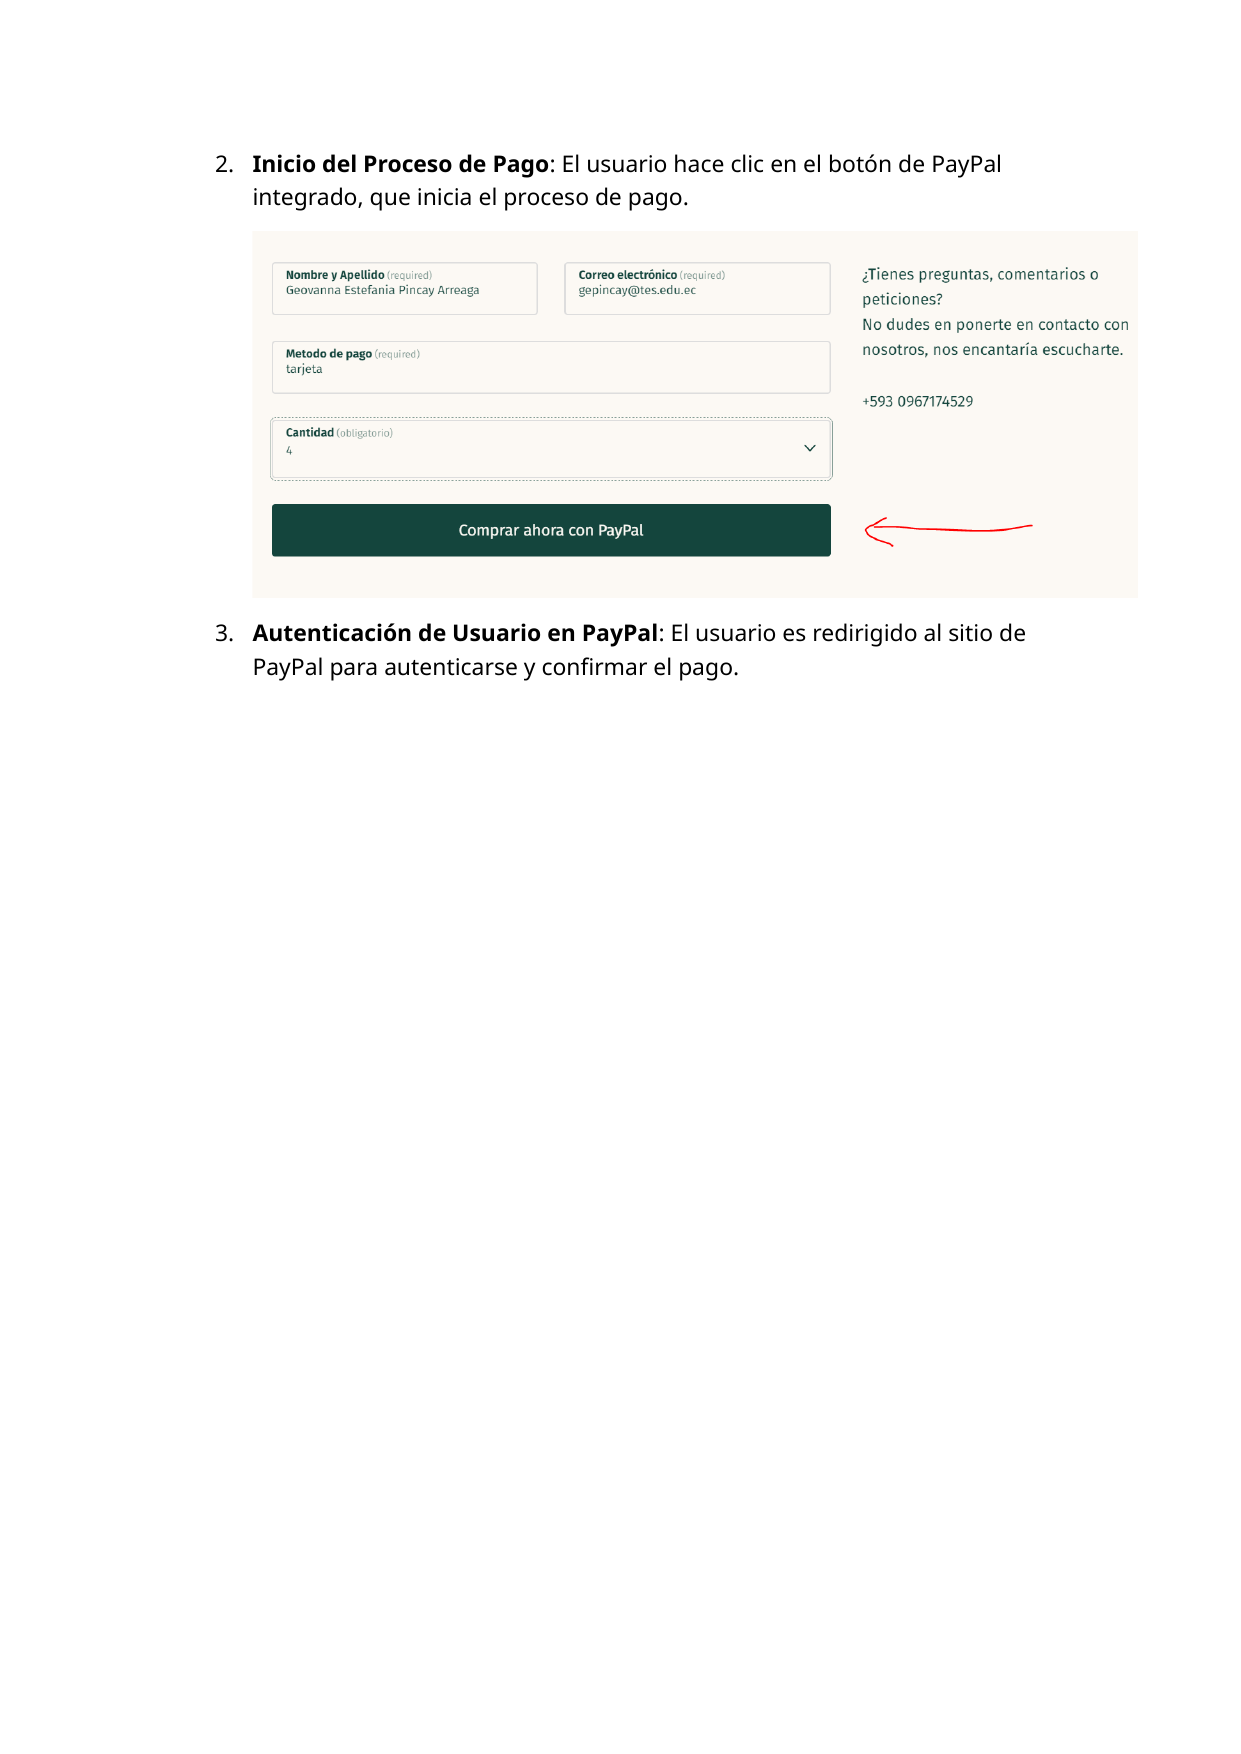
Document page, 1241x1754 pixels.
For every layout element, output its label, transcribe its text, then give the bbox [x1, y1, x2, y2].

picture [252, 231, 1138, 598]
list Autenticación de Usuario en PayPal: El usuario es redirigido al sitio de PayPal para autenticarse y confirmar el pago. [215, 617, 1063, 682]
list Inicio del Proceso de Pago: El usuario hace clic en el botón de PayPal integrado, que inicia el proceso de pago. [215, 148, 1063, 213]
